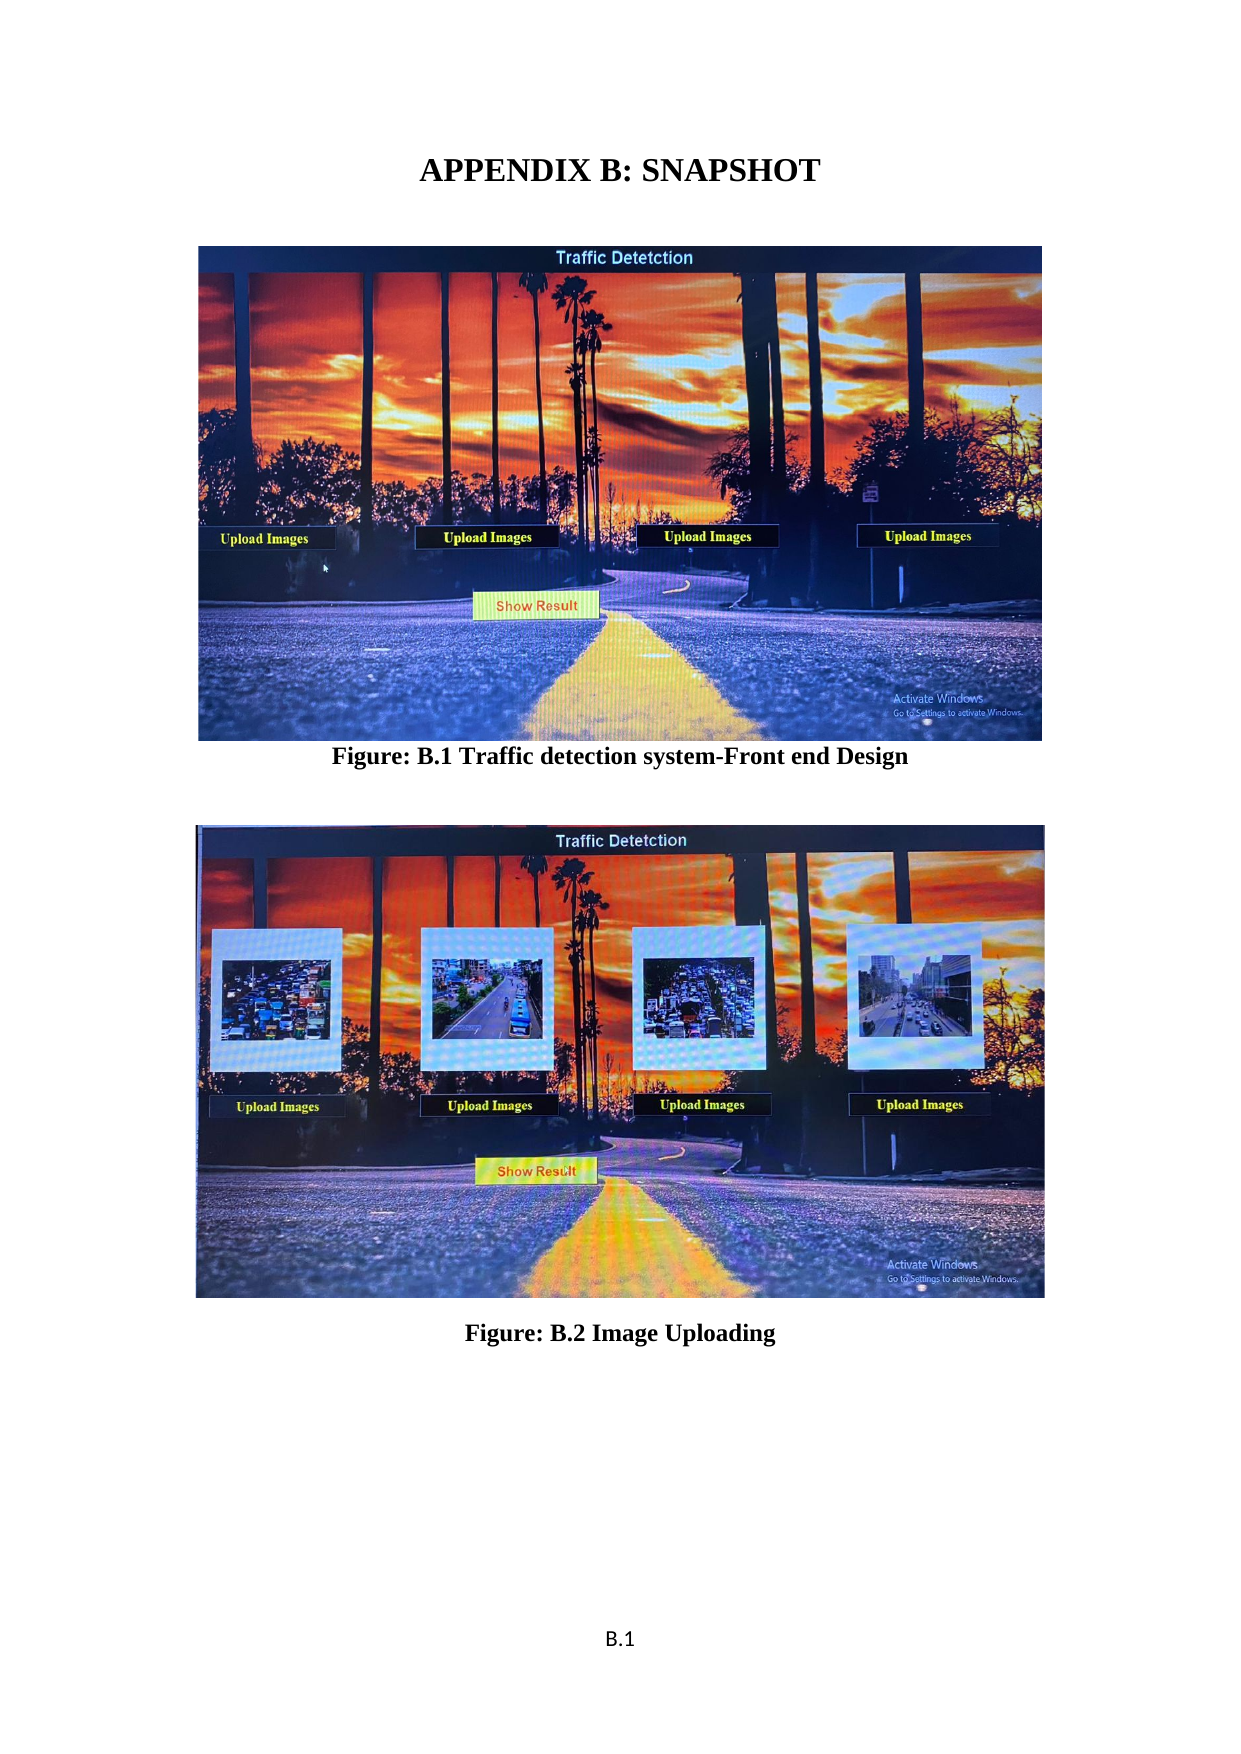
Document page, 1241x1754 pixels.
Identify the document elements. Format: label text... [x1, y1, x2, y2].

picture [198, 246, 1042, 741]
text Appendix B: SNAPSHOT [150, 150, 1090, 188]
picture [195, 825, 1045, 1298]
